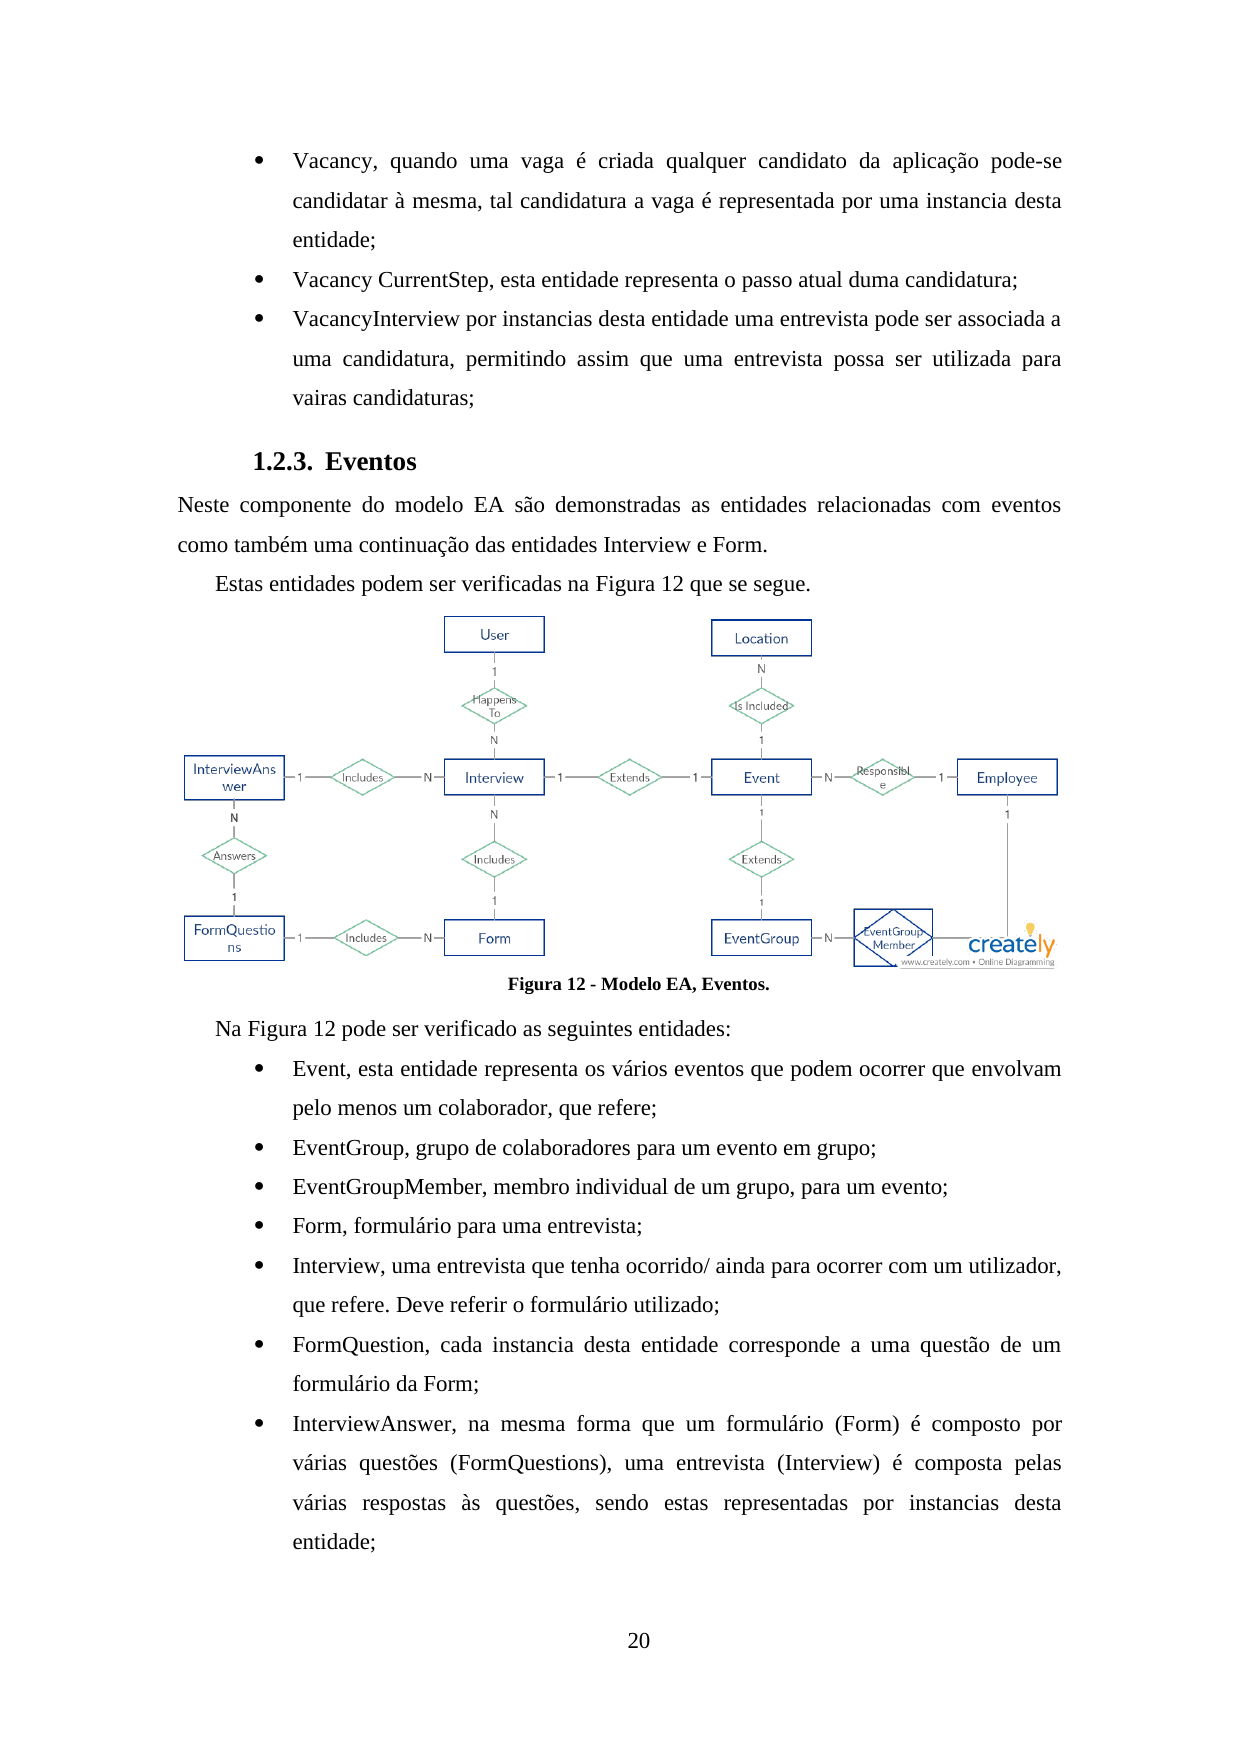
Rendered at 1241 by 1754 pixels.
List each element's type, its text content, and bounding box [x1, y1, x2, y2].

list FormQuestion, cada instancia desta entidade corresponde a uma questão de um formulário da Form; [255, 1331, 1063, 1397]
list VacancyInterview por instancias desta entidade uma entrevista pode ser associada a uma candidatura, permitindo assim que uma entrevista possa ser utilizada para vairas candidaturas; [255, 306, 1063, 411]
text Estas entidades podem ser verificadas na Figura 11 que se segue. [177, 570, 1063, 597]
text Figura 12 - Modelo EA, Eventos. [177, 973, 1063, 994]
text Neste componente do modelo EA são demonstradas as entidades relacionadas com eventos como também uma continuação das entidades Interview e Form. [177, 491, 1063, 557]
text Na Figura 11 pode ser verificado as seguintes entidades: [177, 1015, 1063, 1042]
list EventGroupMember, membro individual de um grupo, para um evento; [255, 1173, 1063, 1199]
list EventGroup, grupo de colaboradores para um evento em grupo; [255, 1134, 1063, 1160]
picture [177, 610, 1063, 973]
subtitle Eventos [252, 445, 1063, 476]
list Interview, uma entrevista que tenha ocorrido/ ainda para ocorrer com um utilizador, que refere. Deve referir o formulário utilizado; [255, 1252, 1063, 1318]
list Event, esta entidade representa os vários eventos que podem ocorrer que envolvam pelo menos um colaborador, que refere; [255, 1055, 1063, 1121]
list Vacancy CurrentStep, esta entidade representa o passo atual duma candidatura; [255, 266, 1063, 292]
list Form, formulário para uma entrevista; [255, 1213, 1063, 1239]
list InterviewAnswer, na mesma forma que um formulário (Form) é composto por várias questões (FormQuestions), uma entrevista (Interview) é composta pelas várias respostas às questões, sendo estas representadas por instancias desta entidade; [255, 1410, 1063, 1555]
list Vacancy, quando uma vaga é criada qualquer candidato da aplicação pode-se candidatar à mesma, tal candidatura a vaga é representada por uma instancia desta entidade; [255, 148, 1063, 253]
